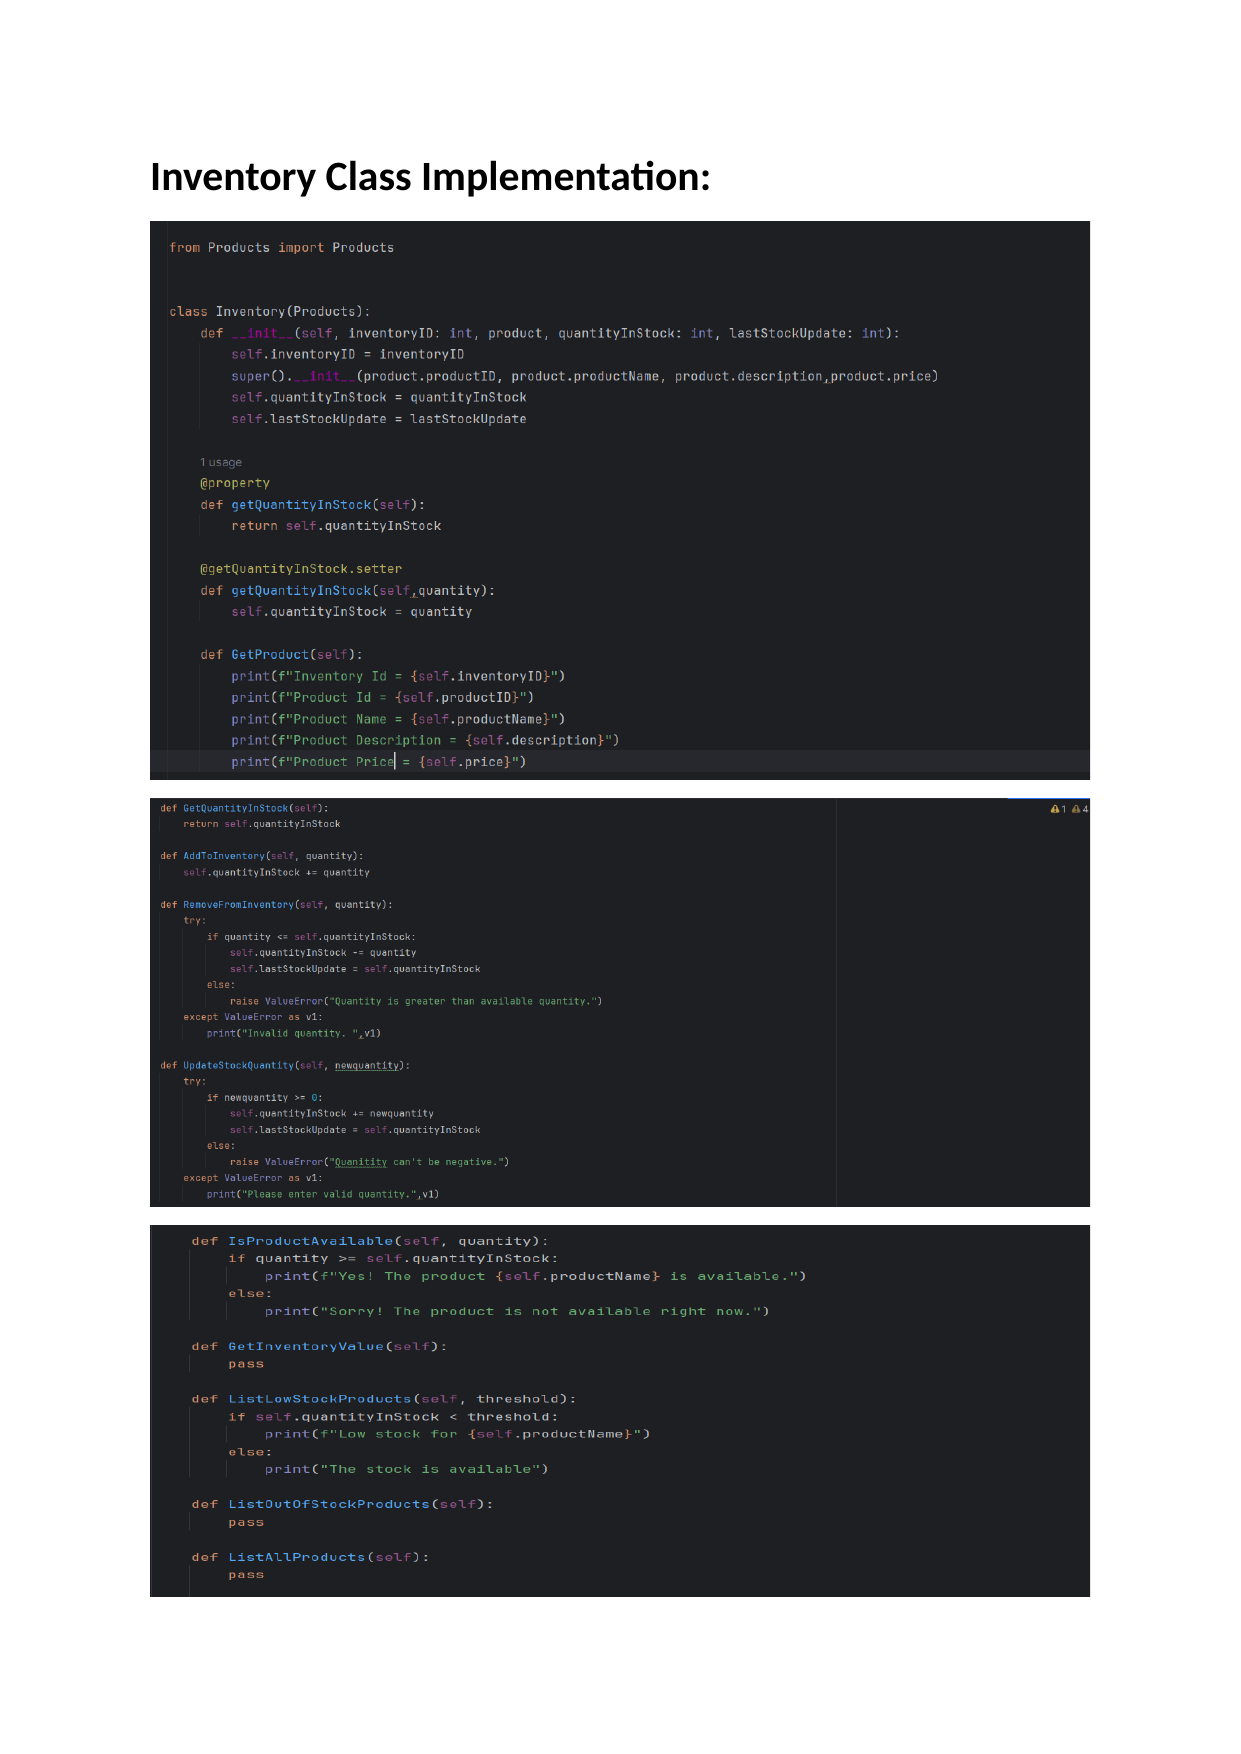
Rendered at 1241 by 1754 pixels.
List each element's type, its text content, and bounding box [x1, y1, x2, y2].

picture [150, 1225, 1091, 1597]
picture [150, 221, 1091, 780]
picture [150, 798, 1091, 1207]
text Inventory Class Implementation: [150, 150, 1090, 201]
